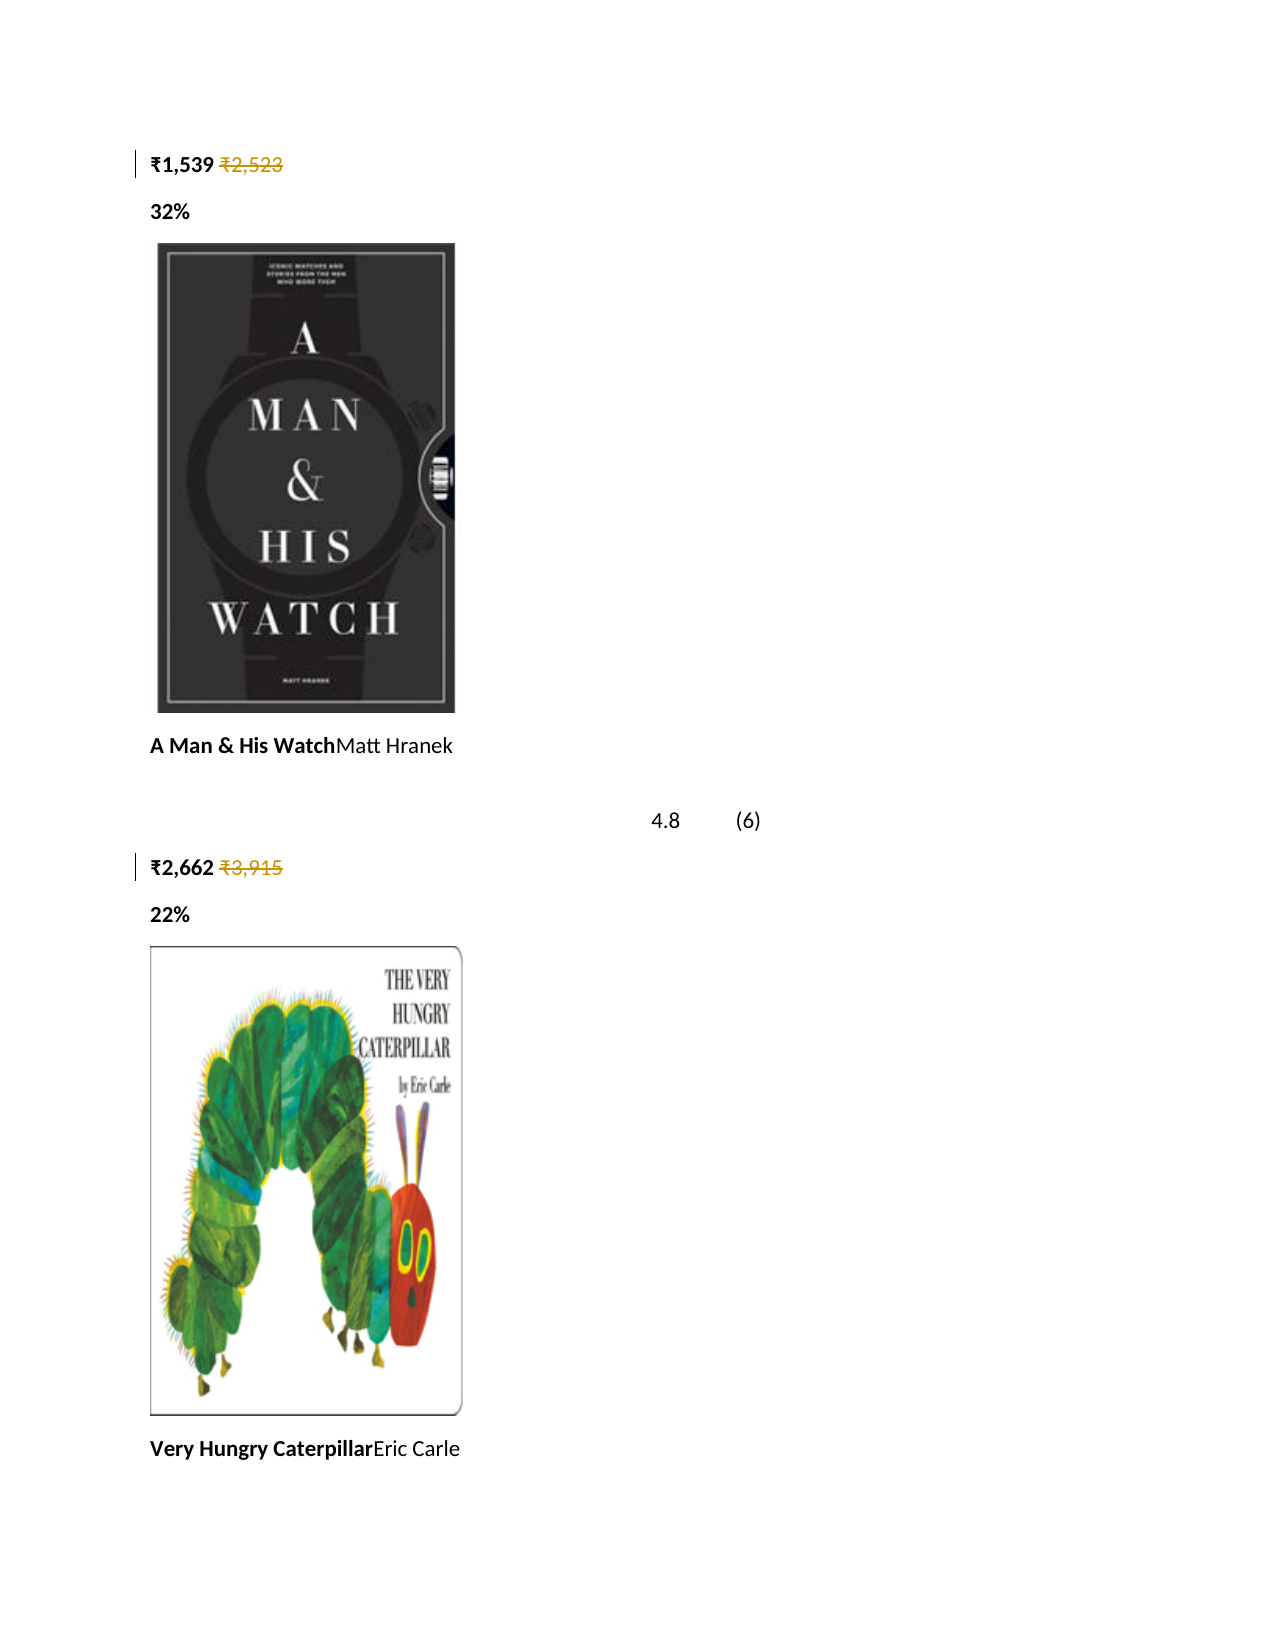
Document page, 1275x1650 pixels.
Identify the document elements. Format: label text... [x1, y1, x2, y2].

text ₹1,539 [150, 150, 1125, 178]
text A Man & His WatchMatt Hranek [150, 731, 1125, 759]
picture [150, 243, 463, 713]
picture [150, 946, 463, 1416]
text ₹2,662 [150, 853, 1125, 881]
text 22% [150, 900, 1125, 928]
text Very Hungry CaterpillarEric Carle [150, 1434, 1125, 1462]
text 4.8 (6) [150, 778, 1125, 834]
text 32% [150, 197, 1125, 225]
